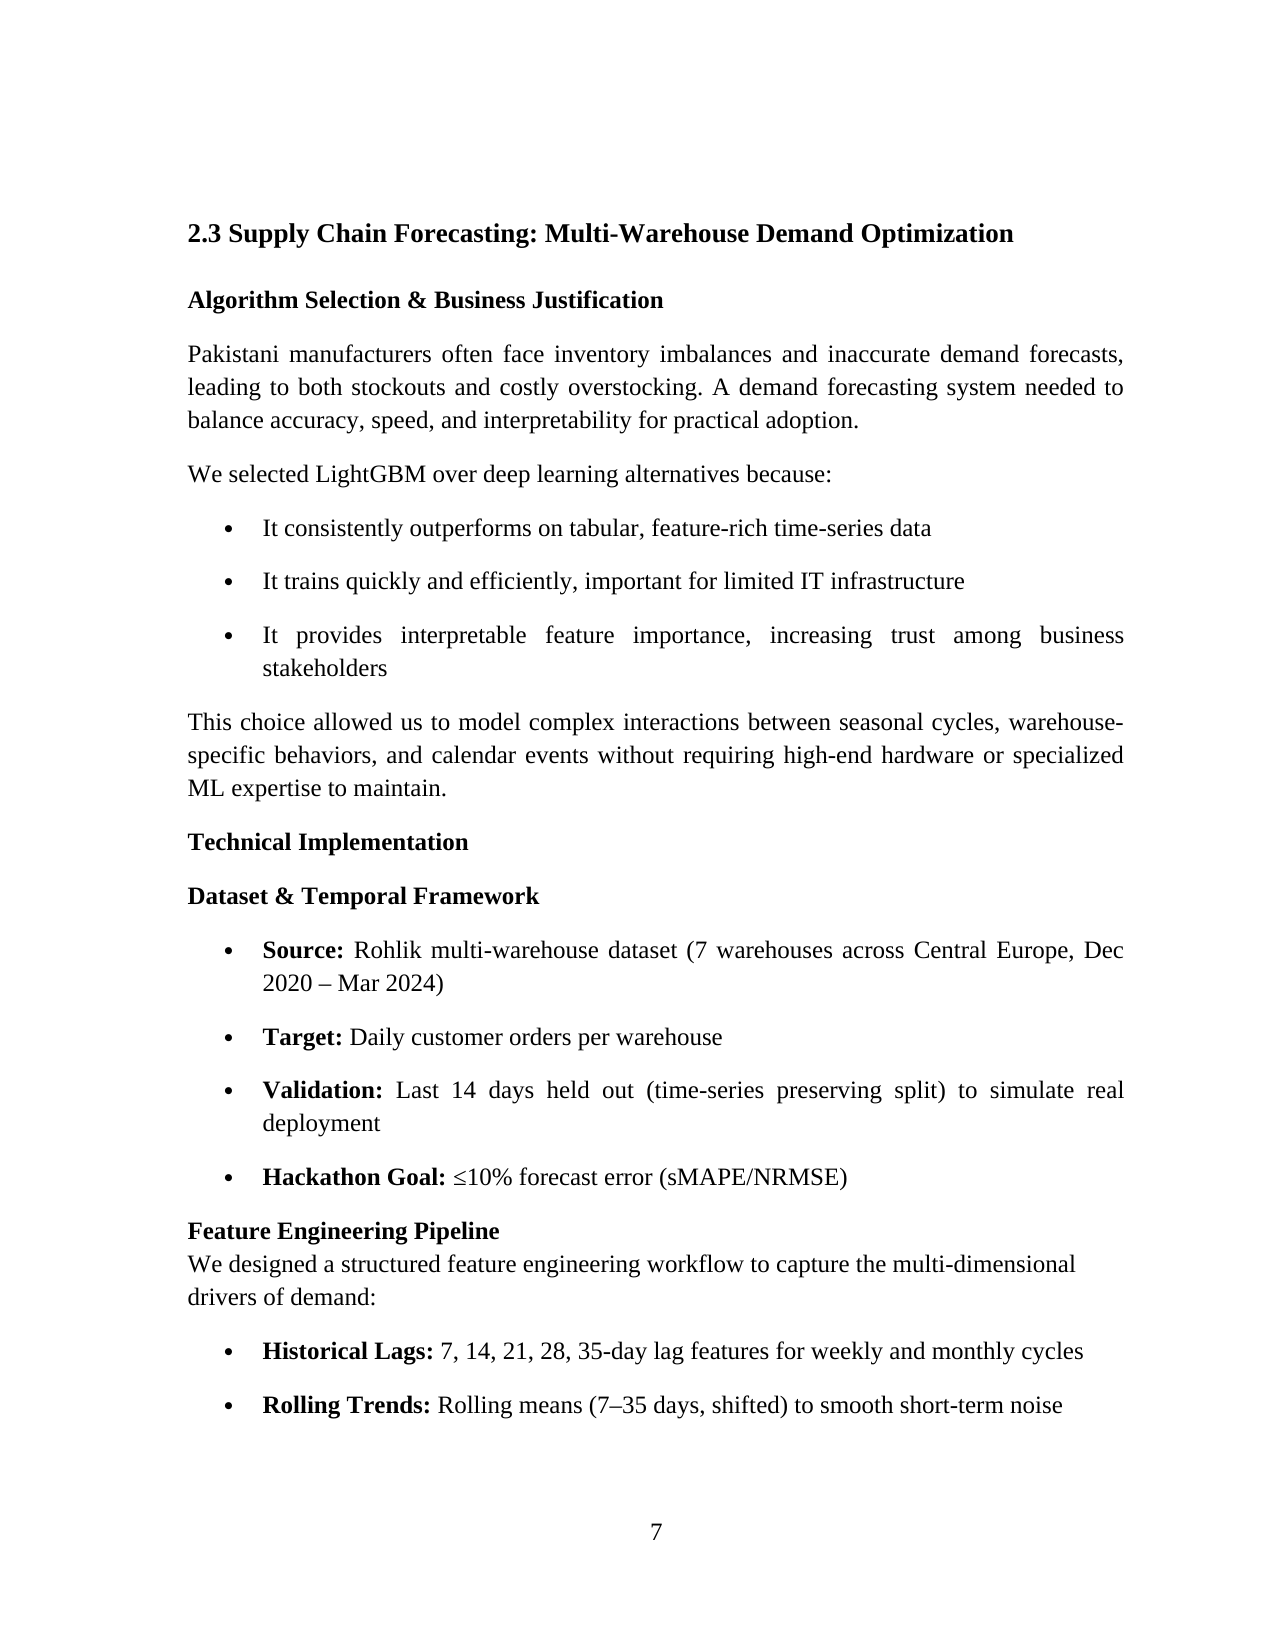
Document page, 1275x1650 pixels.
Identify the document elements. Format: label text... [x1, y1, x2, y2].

text Pakistani manufacturers often face inventory imbalances and inaccurate demand forecasts, leading to both stockouts and costly overstocking. A demand forecasting system needed to balance accuracy, speed, and interpretability for practical adoption. [187, 339, 1125, 434]
list It trains quickly and efficiently, important for limited IT infrastructure [225, 566, 1125, 595]
text Technical Implementation [187, 827, 1125, 856]
text This choice allowed us to model complex interactions between seasonal cycles, warehouse-specific behaviors, and calendar events without requiring high-end hardware or specialized ML expertise to maintain. [187, 707, 1125, 802]
list Source: Rohlik multi-warehouse dataset (7 warehouses across Central Europe, Dec 2020 – Mar 2024) [225, 935, 1125, 997]
list Validation: Last 14 days held out (time-series preserving split) to simulate real deployment [225, 1076, 1125, 1137]
list Historical Lags: 7, 14, 21, 28, 35-day lag features for weekly and monthly cycles [225, 1336, 1125, 1365]
text Algorithm Selection & Business Justification [187, 285, 1125, 314]
list It provides interpretable feature importance, increasing trust among business stakeholders [225, 620, 1125, 682]
list Hackathon Goal: ≤10% forecast error (sMAPE/NRMSE) [225, 1162, 1125, 1191]
text We selected LightGBM over deep learning alternatives because: [187, 459, 1125, 487]
list It consistently outperforms on tabular, feature-rich time-series data [225, 513, 1125, 541]
list Target: Daily customer orders per warehouse [225, 1022, 1125, 1050]
subtitle 2.3 Supply Chain Forecasting: Multi-Warehouse Demand Optimization [187, 217, 1125, 249]
list Rolling Trends: Rolling means (7–35 days, shifted) to smooth short-term noise [225, 1390, 1125, 1419]
text Dataset & Temporal Framework [187, 881, 1125, 910]
text Feature Engineering Pipeline We designed a structured feature engineering workflow to capture the multi-dimensional drivers of demand: [187, 1216, 1125, 1311]
